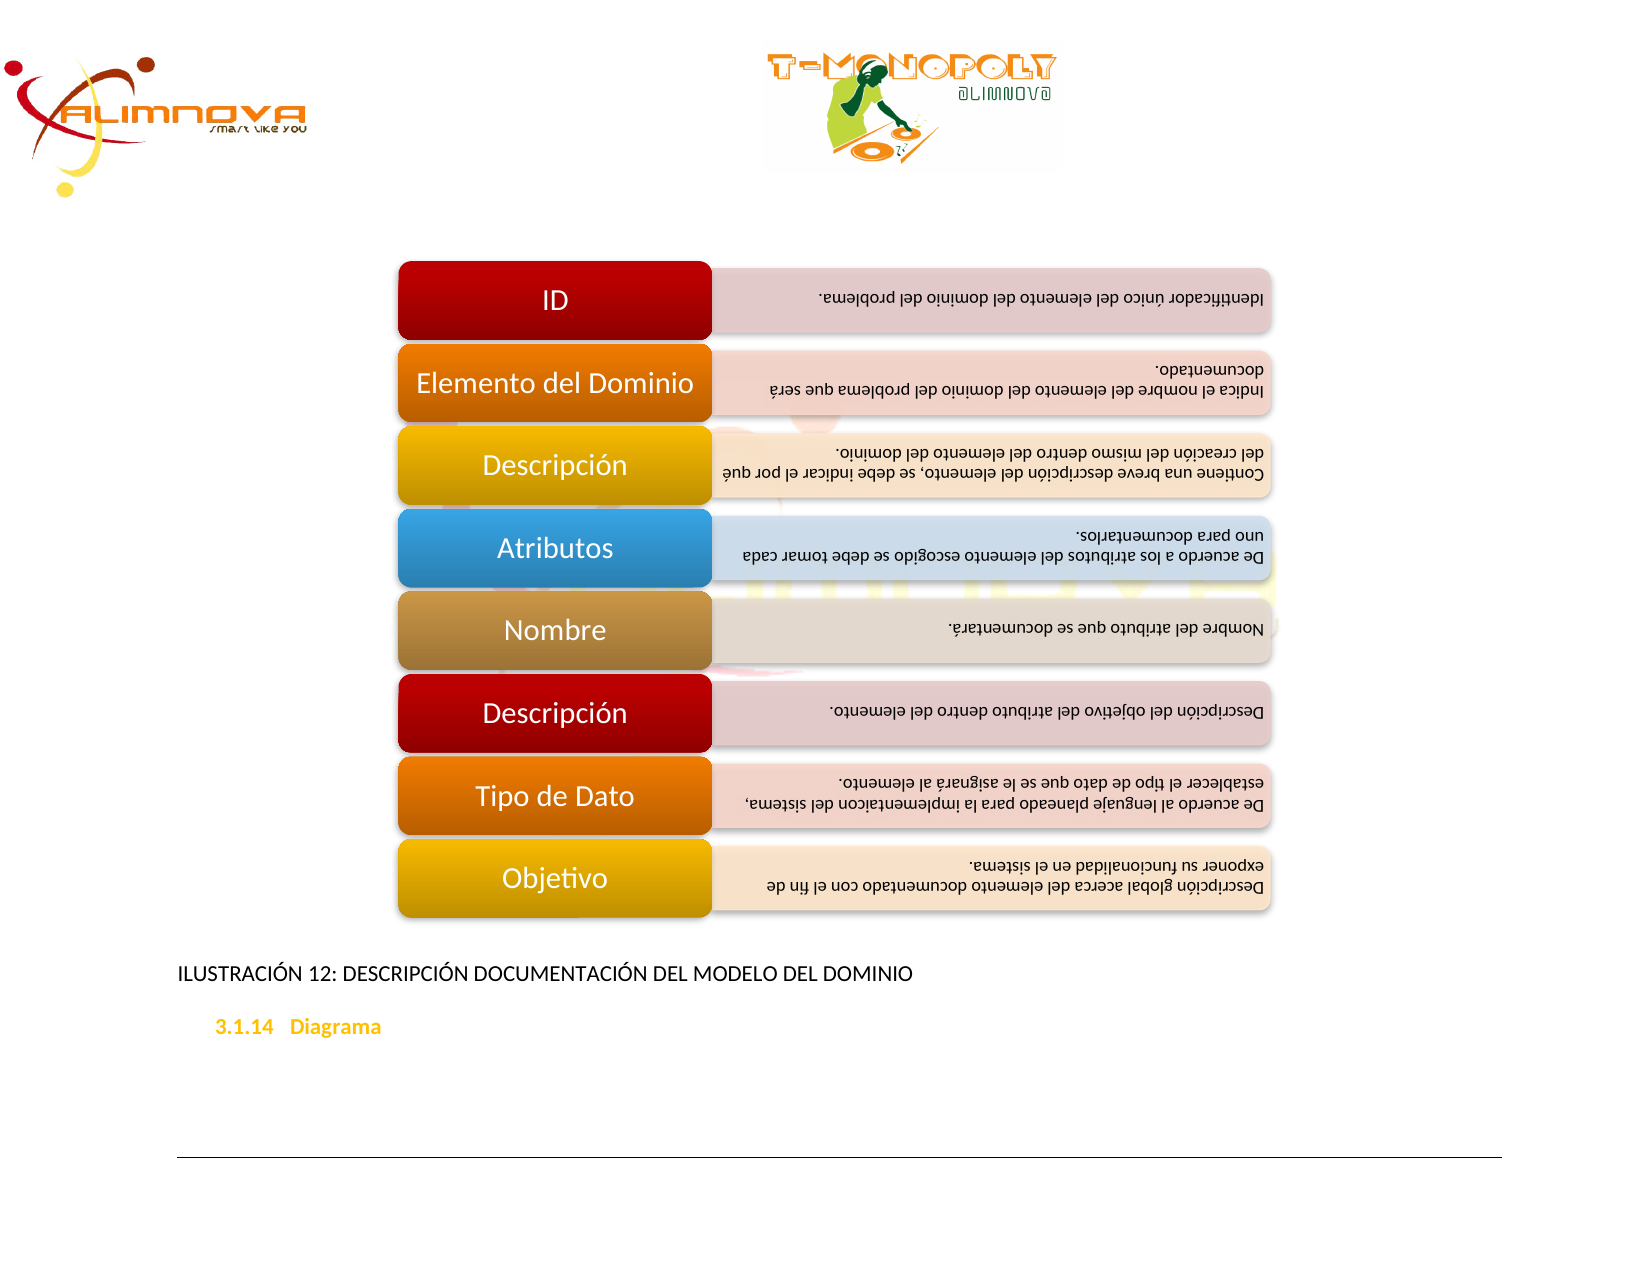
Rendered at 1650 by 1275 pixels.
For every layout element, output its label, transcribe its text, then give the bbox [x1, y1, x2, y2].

picture [762, 40, 1064, 173]
picture [0, 55, 308, 199]
list Diagrama [215, 1012, 1502, 1040]
